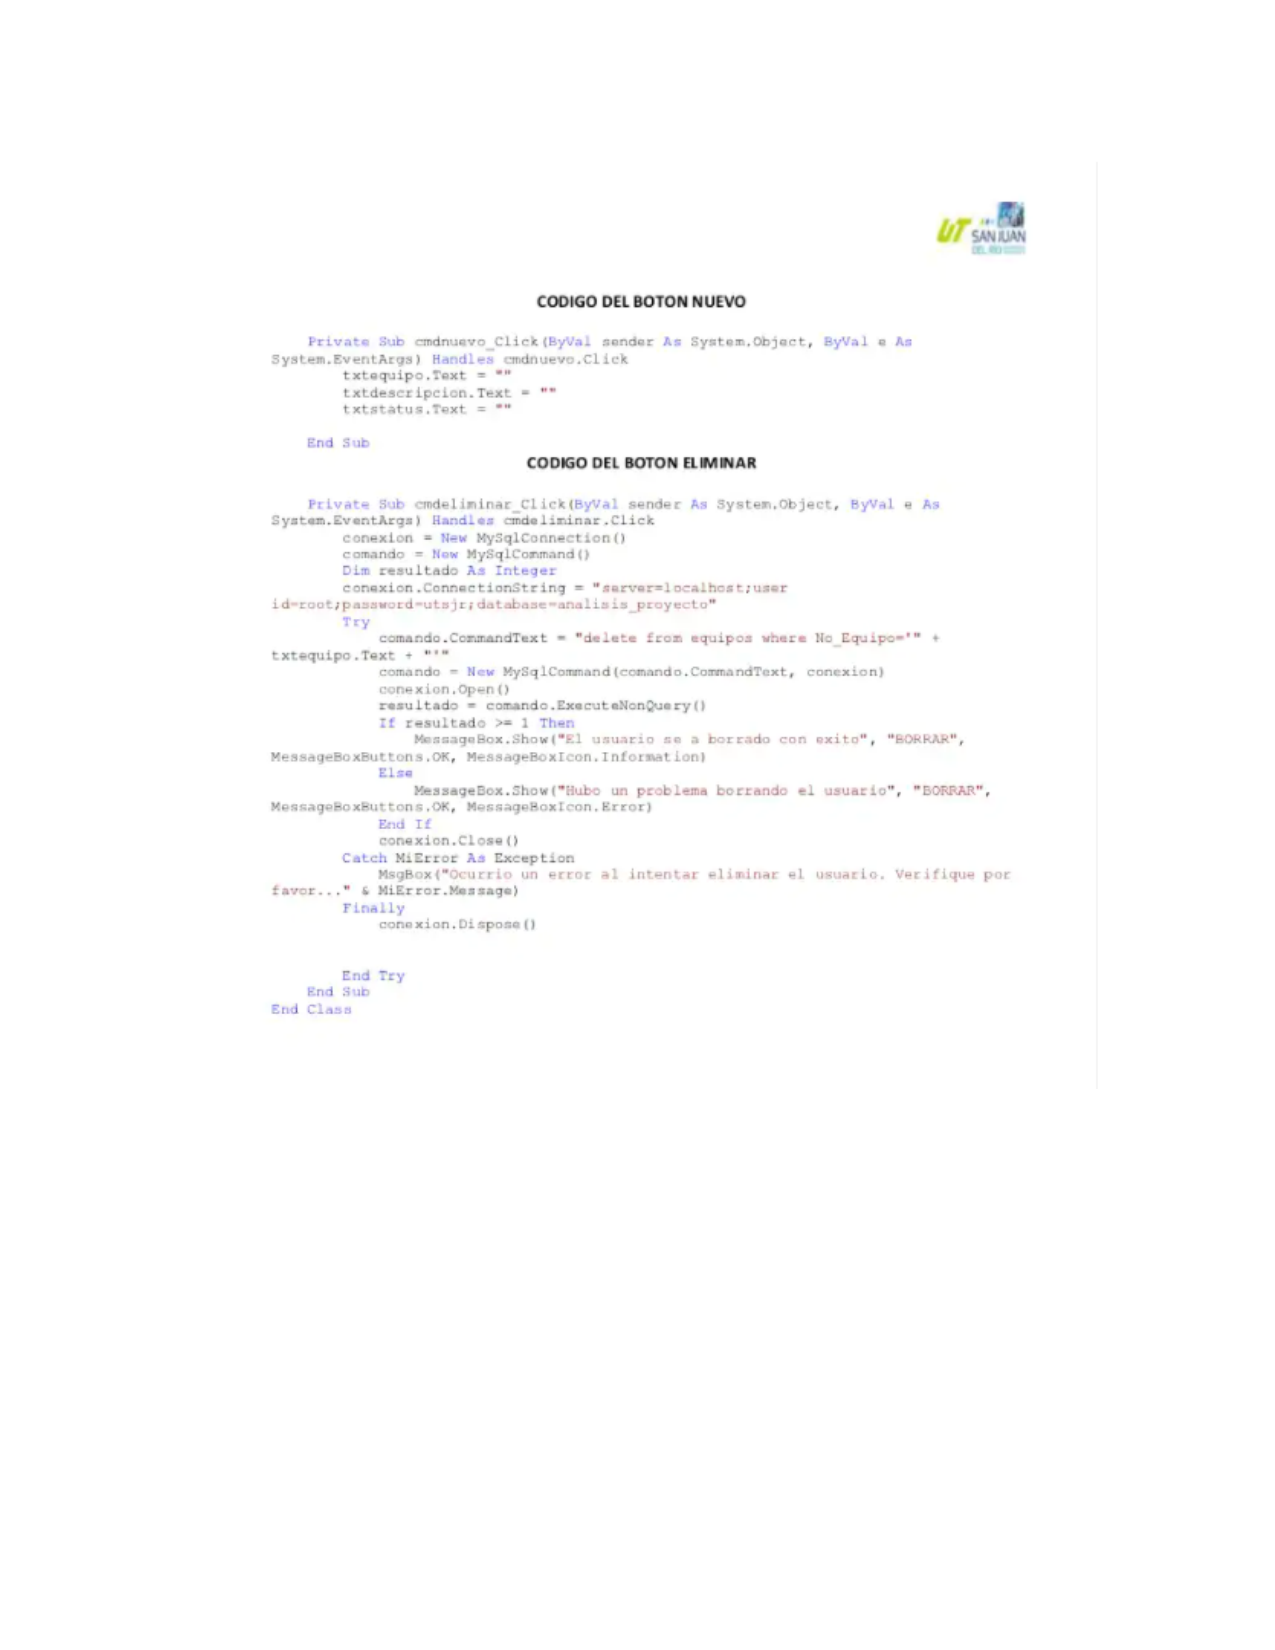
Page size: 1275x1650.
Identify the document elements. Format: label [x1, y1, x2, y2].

picture [177, 147, 1098, 1089]
